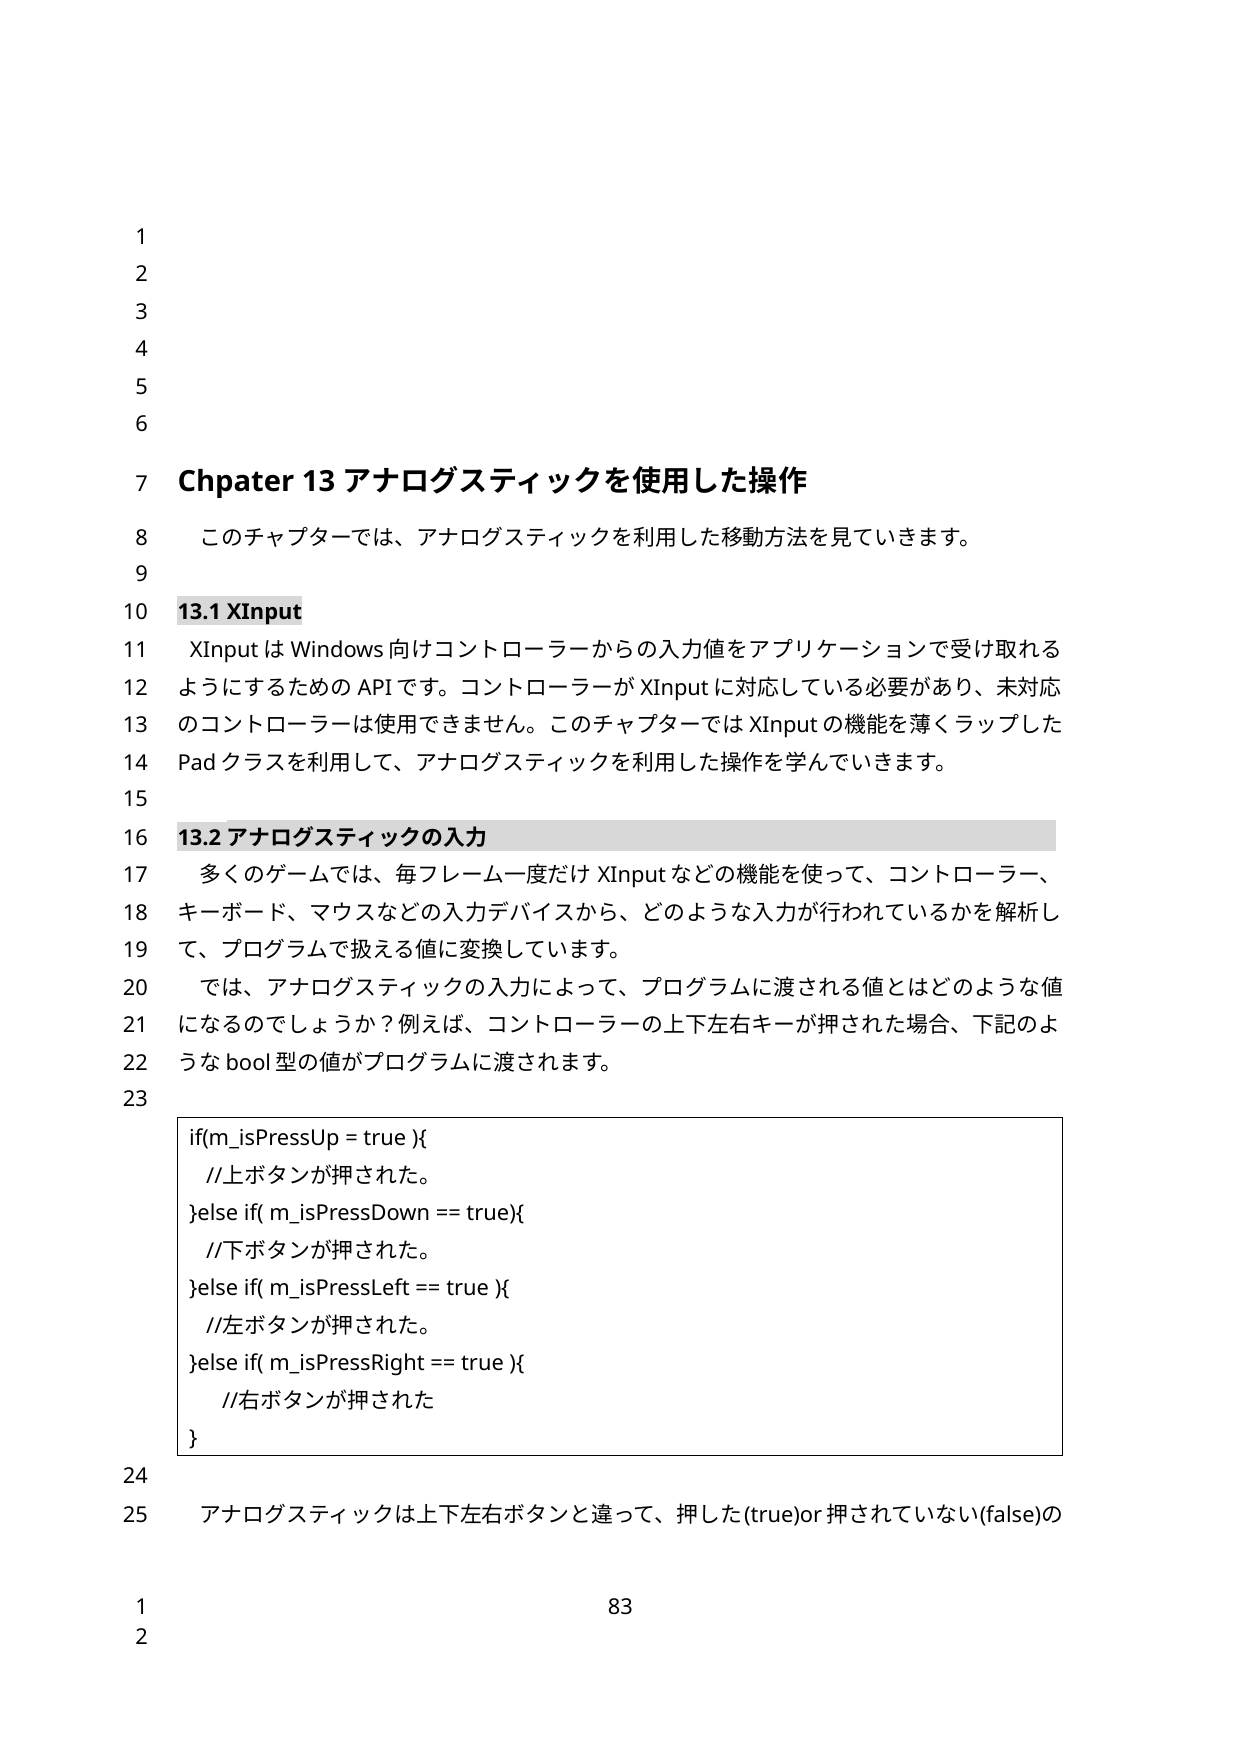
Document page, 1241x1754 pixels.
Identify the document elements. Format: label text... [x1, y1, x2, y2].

text 13.2 アナログスティックの入力 [177, 817, 1063, 854]
text Chpater 13 アナログスティックを使用した操作 [177, 442, 1063, 517]
text では、アナログスティックの入力によって、プログラムに渡される値とはどのような値になるのでしょうか？例えば、コントローラーの上下左右キーが押された場合、下記のようなbool型の値がプログラムに渡されます。 [177, 967, 1063, 1079]
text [177, 1494, 1063, 1531]
table_header if(m_isPressUp = true ){ //上ボタンが押された。 }else if( m_isPressDown == true){ //下ボタンが押された。 }else if( m_isPressLeft == true ){ //左ボタンが押された。 }else if( m_isPressRight == true ){ //右ボタンが押された } [178, 1118, 1062, 1455]
text 13.1 XInput [177, 592, 1063, 629]
text 多くのゲームでは、毎フレーム一度だけXInputなどの機能を使って、コントローラー、キーボード、マウスなどの入力デバイスから、どのような入力が行われているかを解析して、プログラムで扱える値に変換しています。 [177, 854, 1063, 967]
text XInputはWindows向けコントローラーからの入力値をアプリケーションで受け取れるようにするためのAPIです。コントローラーがXInputに対応している必要があり、未対応のコントローラーは使用できません。このチャプターではXInputの機能を薄くラップしたPadクラスを利用して、アナログスティックを利用した操作を学んでいきます。 [177, 629, 1063, 779]
text このチャプターでは、アナログスティックを利用した移動方法を見ていきます。 [177, 517, 1063, 554]
